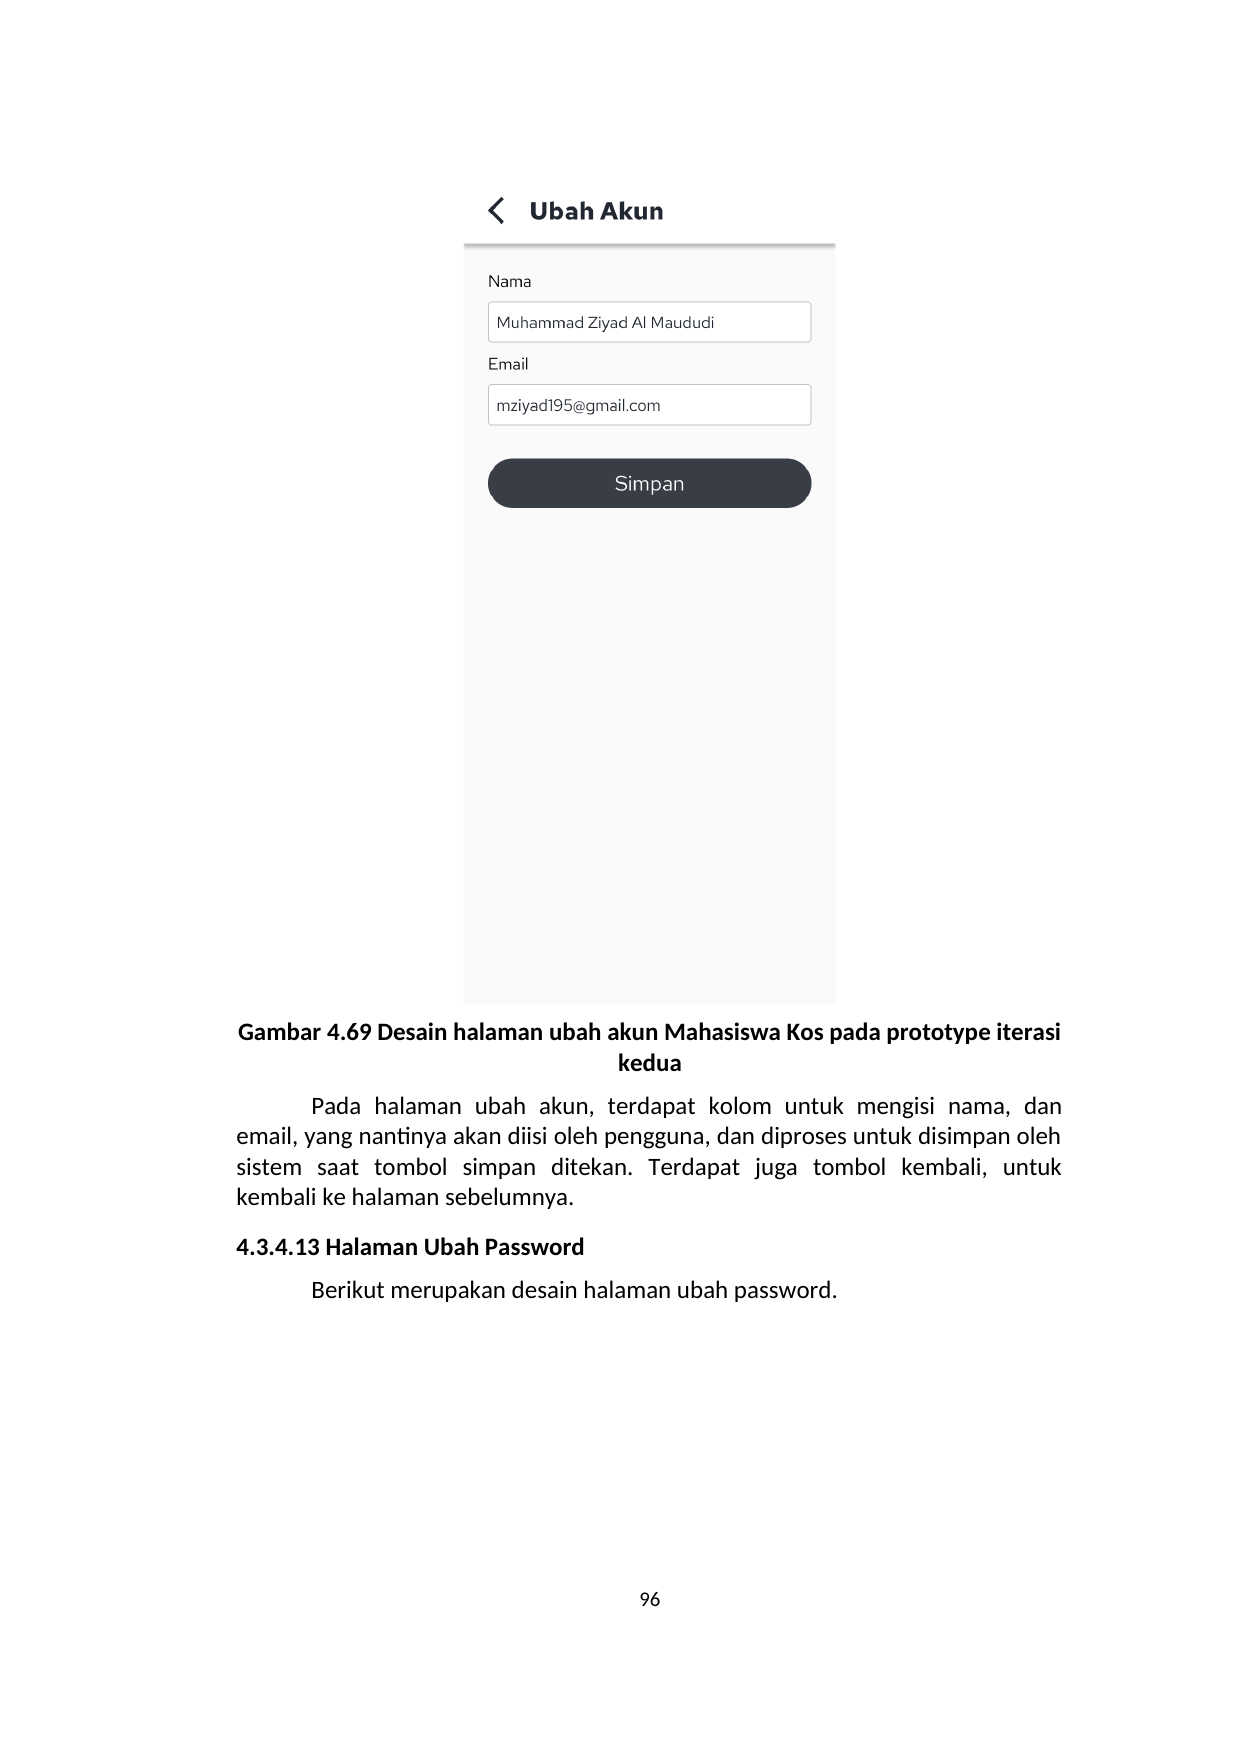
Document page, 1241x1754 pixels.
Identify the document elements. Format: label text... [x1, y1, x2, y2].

text Berikut merupakan desain halaman ubah password. [236, 1274, 1063, 1304]
text Pada halaman ubah akun, terdapat kolom untuk mengisi nama, dan email, yang nantinya akan diisi oleh pengguna, dan diproses untuk disimpan oleh sistem saat tombol simpan ditekan. Terdapat juga tombol kembali, untuk kembali ke halaman sebelumnya. [236, 1090, 1063, 1212]
picture [463, 177, 836, 1004]
subtitle Halaman Ubah Password [236, 1231, 1063, 1261]
